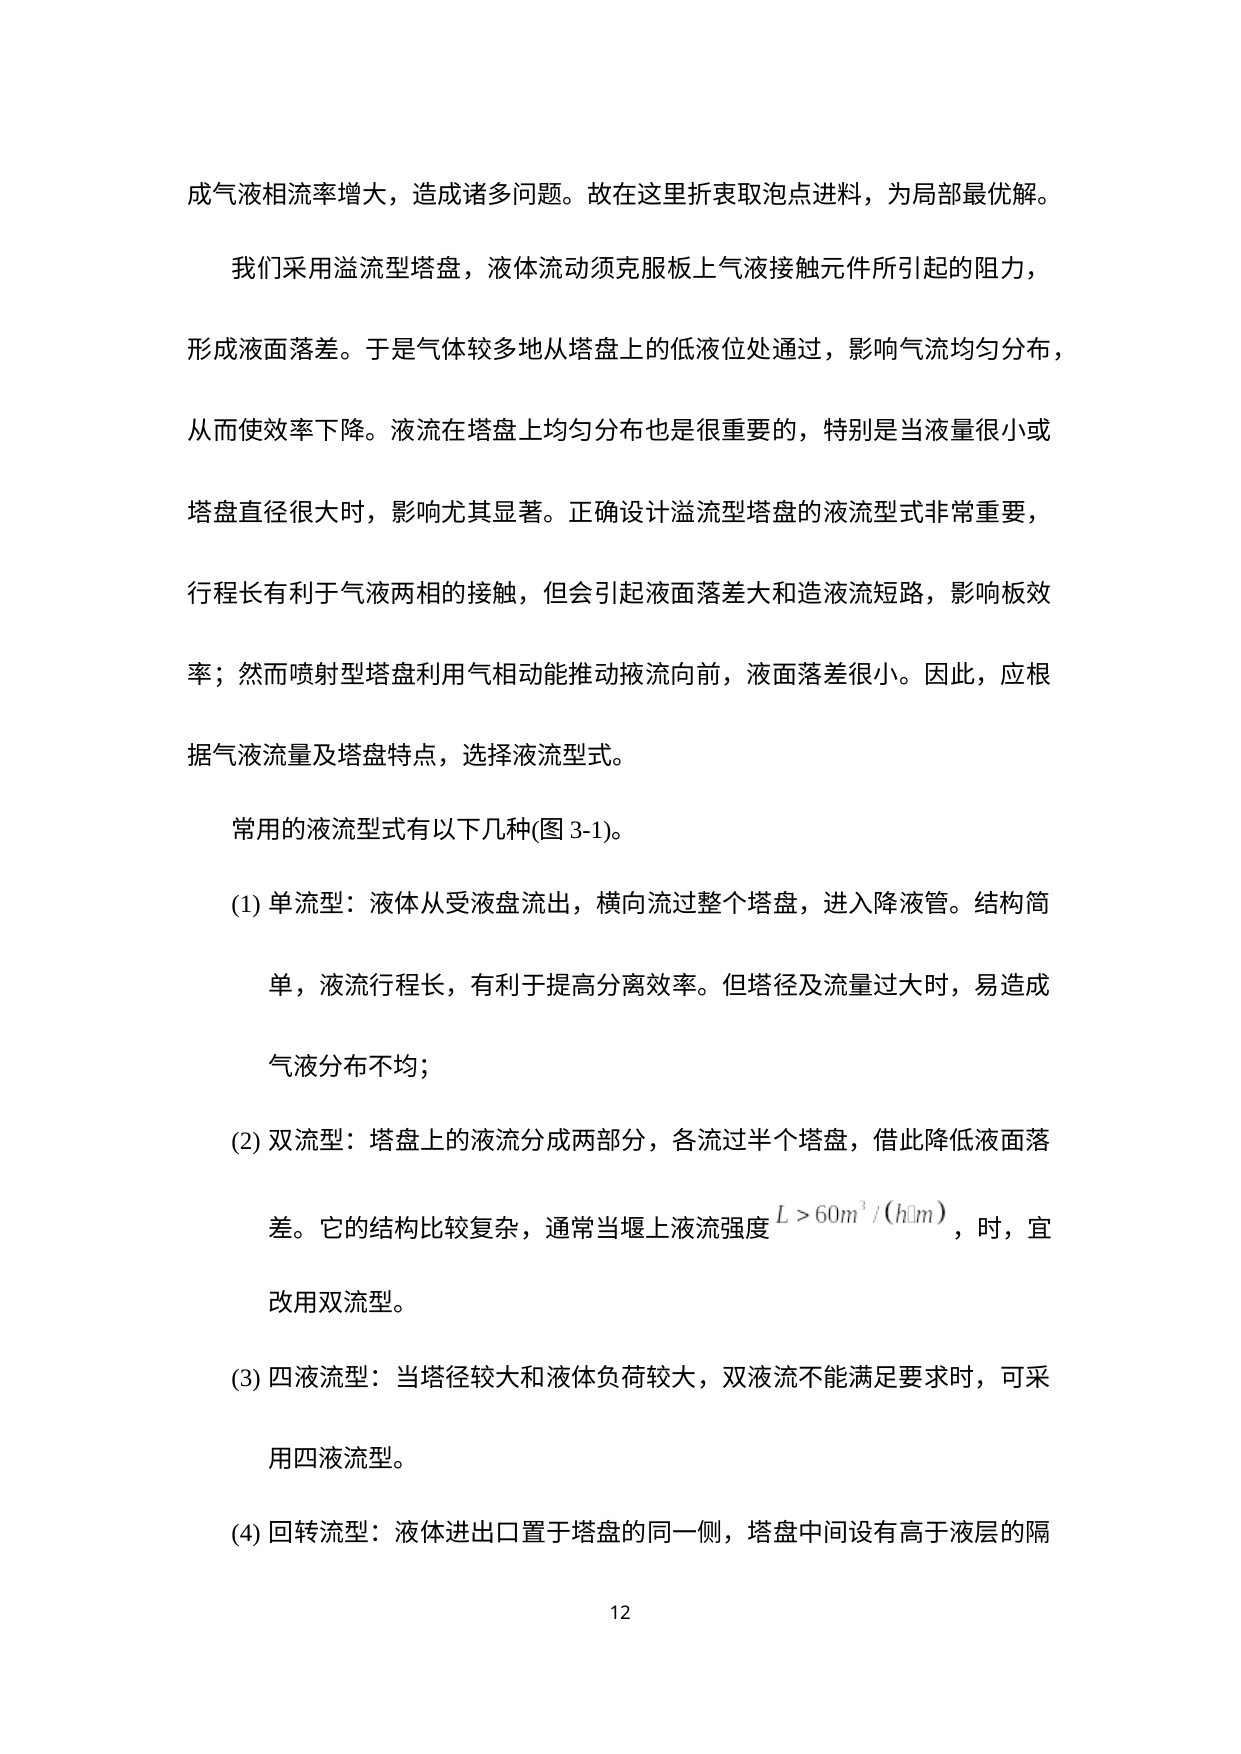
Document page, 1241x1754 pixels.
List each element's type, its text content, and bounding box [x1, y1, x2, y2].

list 双流型：塔盘上的液流分成两部分，各流过半个塔盘，借此降低液面落差。它的结构比较复杂，通常当堰上液流强度 ，时，宜改用双流型。 [231, 1106, 1053, 1333]
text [187, 160, 1053, 225]
text 常用的液流型式有以下几种(图3-1)。 [187, 795, 1053, 860]
text 我们采用溢流型塔盘，液体流动须克服板上气液接触元件所引起的阻力，形成液面落差。于是气体较多地从塔盘上的低液位处通过，影响气流均匀分布，从而使效率下降。液流在塔盘上均匀分布也是很重要的，特别是当液量很小或塔盘直径很大时，影响尤其显著。正确设计溢流型塔盘的液流型式非常重要，行程长有利于气液两相的接触，但会引起液面落差大和造液流短路，影响板效率；然而喷射型塔盘利用气相动能推动掖流向前，液面落差很小。因此，应根据气液流量及塔盘特点，选择液流型式。 [187, 234, 1053, 786]
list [231, 1498, 1053, 1563]
list 单流型：液体从受液盘流出，横向流过整个塔盘，进入降液管。结构简单，液流行程长，有利于提高分离效率。但塔径及流量过大时，易造成气液分布不均； [231, 869, 1053, 1097]
list 四液流型：当塔径较大和液体负荷较大，双液流不能满足要求时，可采用四液流型。 [231, 1343, 1053, 1489]
